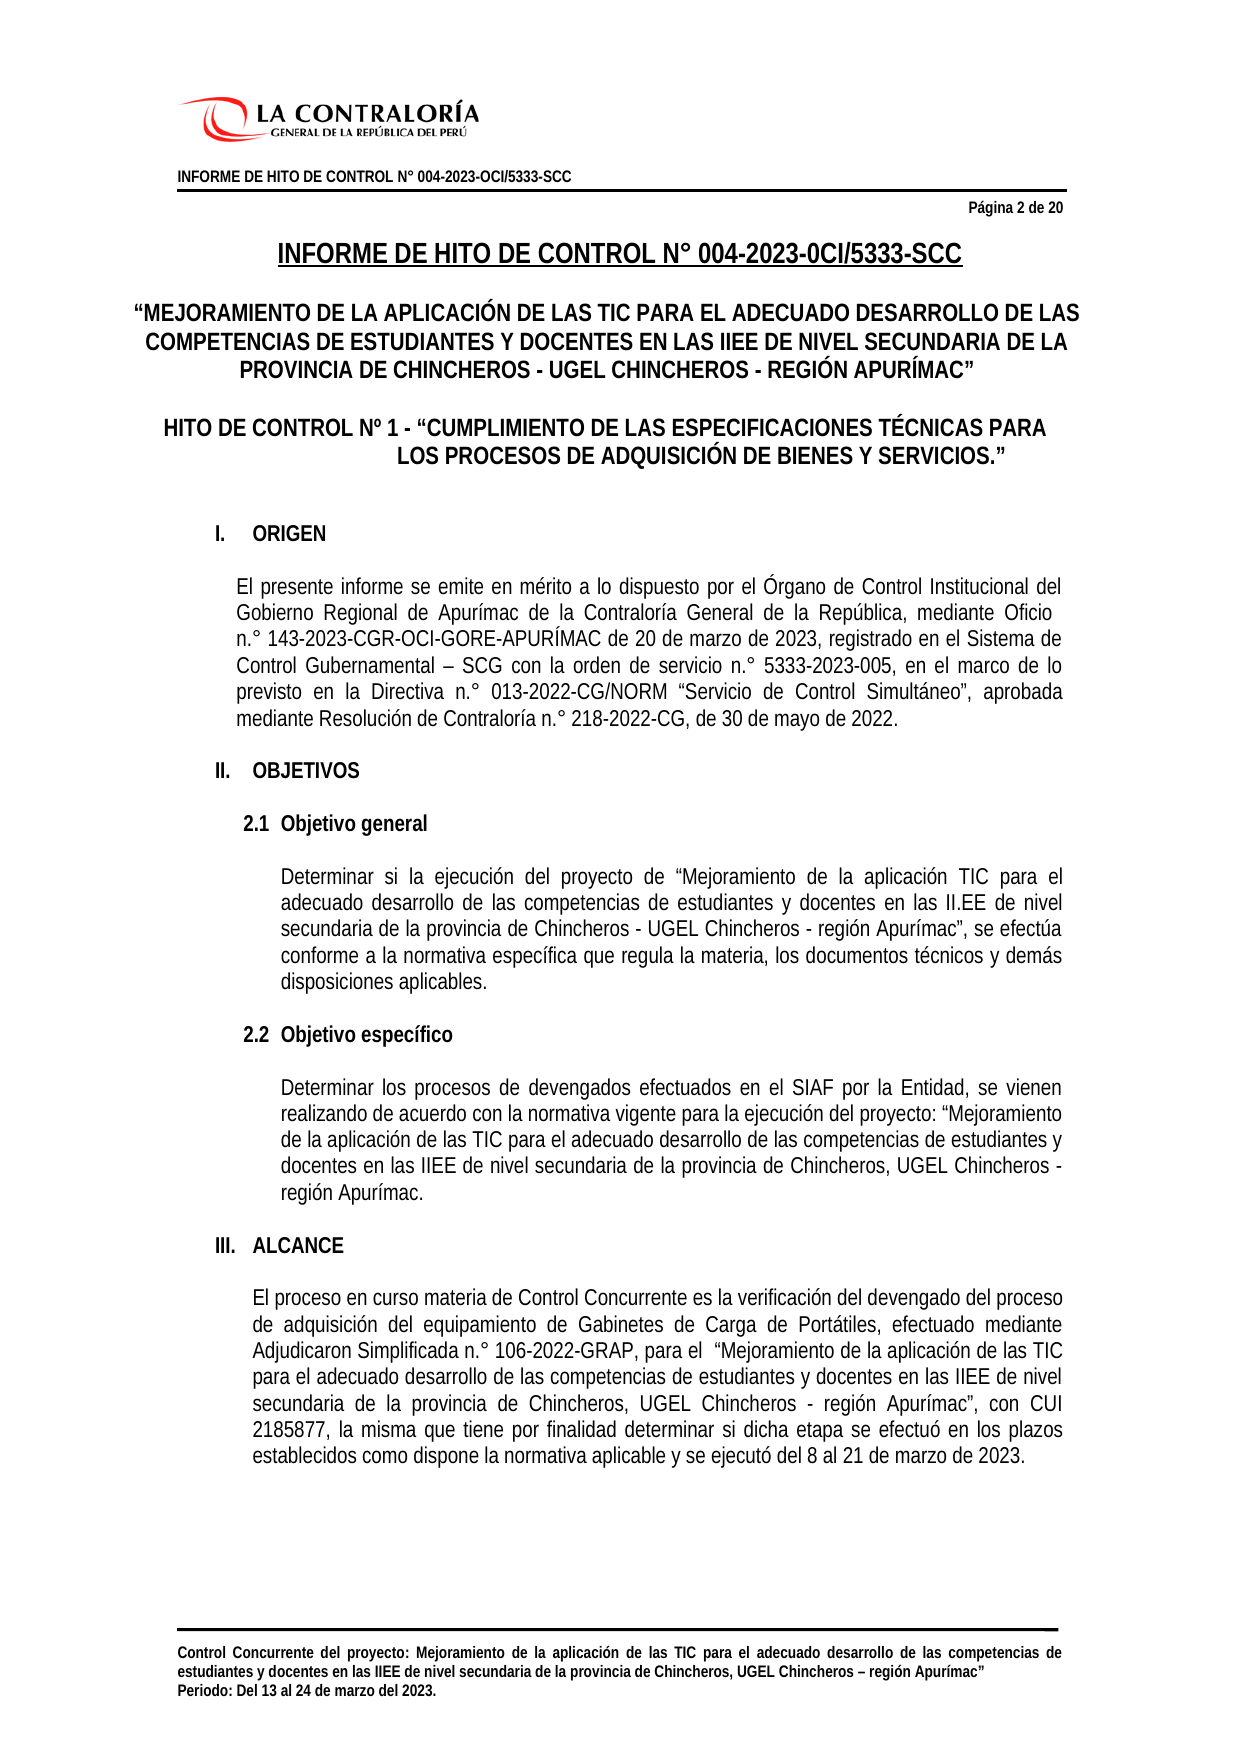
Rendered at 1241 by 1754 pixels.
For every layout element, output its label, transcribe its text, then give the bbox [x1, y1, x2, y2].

text El proceso en curso materia de Control Concurrente es la verificación del devengado del proceso de adquisición del equipamiento de Gabinetes de Carga de Portátiles, efectuado mediante Adjudicaron Simplificada n.° 106-2022-GRAP, para el “Mejoramiento de la aplicación de las TIC para el adecuado desarrollo de las competencias de estudiantes y docentes en las IIEE de nivel secundaria de la provincia de Chincheros, UGEL Chincheros - región Apurímac”, con CUI 2185877, la misma que tiene por finalidad determinar si dicha etapa se efectuó en los plazos establecidos como dispone la normativa aplicable y se ejecutó del 8 al 21 de marzo de 2023. [252, 1284, 1063, 1469]
subtitle OBJETIVOS [215, 757, 1063, 783]
picture [177, 73, 479, 167]
text Determinar los procesos de devengados efectuados en el SIAF por la Entidad, se vienen realizando de acuerdo con la normativa vigente para la ejecución del proyecto: “Mejoramiento de la aplicación de las TIC para el adecuado desarrollo de las competencias de estudiantes y docentes en las IIEE de nivel secundaria de la provincia de Chincheros, UGEL Chincheros - región Apurímac. [281, 1073, 1063, 1205]
text Determinar si la ejecución del proyecto de “Mejoramiento de la aplicación TIC para el adecuado desarrollo de las competencias de estudiantes y docentes en las II.EE de nivel secundaria de la provincia de Chincheros - UGEL Chincheros - región Apurímac”, se efectúa conforme a la normativa específica que regula la materia, los documentos técnicos y demás disposiciones aplicables. [281, 863, 1063, 994]
subtitle ORIGEN [215, 520, 1063, 546]
list Objetivo general [243, 810, 1063, 836]
subtitle ALCANCE [215, 1232, 1063, 1258]
text El presente informe se emite en mérito a lo dispuesto por el Órgano de Control Institucional del Gobierno Regional de Apurímac de la Contraloría General de la República, mediante Oficio n.° 143-2023-CGR-OCI-GORE-APURÍMAC de 20 de marzo de 2023, registrado en el Sistema de Control Gubernamental – SCG con la orden de servicio n.° 5333-2023-005, en el marco de lo previsto en la Directiva n.° 013-2022-CG/NORM “Servicio de Control Simultáneo”, aprobada mediante Resolución de Contraloría n.° 218-2022-CG, de 30 de mayo de 2022. [236, 573, 1063, 731]
text “MEJORAMIENTO DE LA APLICACIÓN DE LAS TIC PARA EL ADECUADO DESARROLLO DE LAS COMPETENCIAS DE ESTUDIANTES Y DOCENTES EN LAS IIEE DE NIVEL SECUNDARIA DE LA PROVINCIA DE CHINCHEROS - UGEL CHINCHEROS - REGIÓN APURÍMAC” [118, 298, 1096, 384]
list Objetivo específico [243, 1021, 1063, 1047]
text HITO DE CONTROL Nº 1 - “CUMPLIMIENTO DE LAS ESPECIFICACIONES TÉCNICAS PARA LOS PROCESOS DE ADQUISICIÓN DE BIENES Y SERVICIOS.” [148, 413, 1063, 470]
text INFORME DE HITO DE CONTROL N° 004-2023-0CI/5333-SCC [177, 236, 1063, 269]
